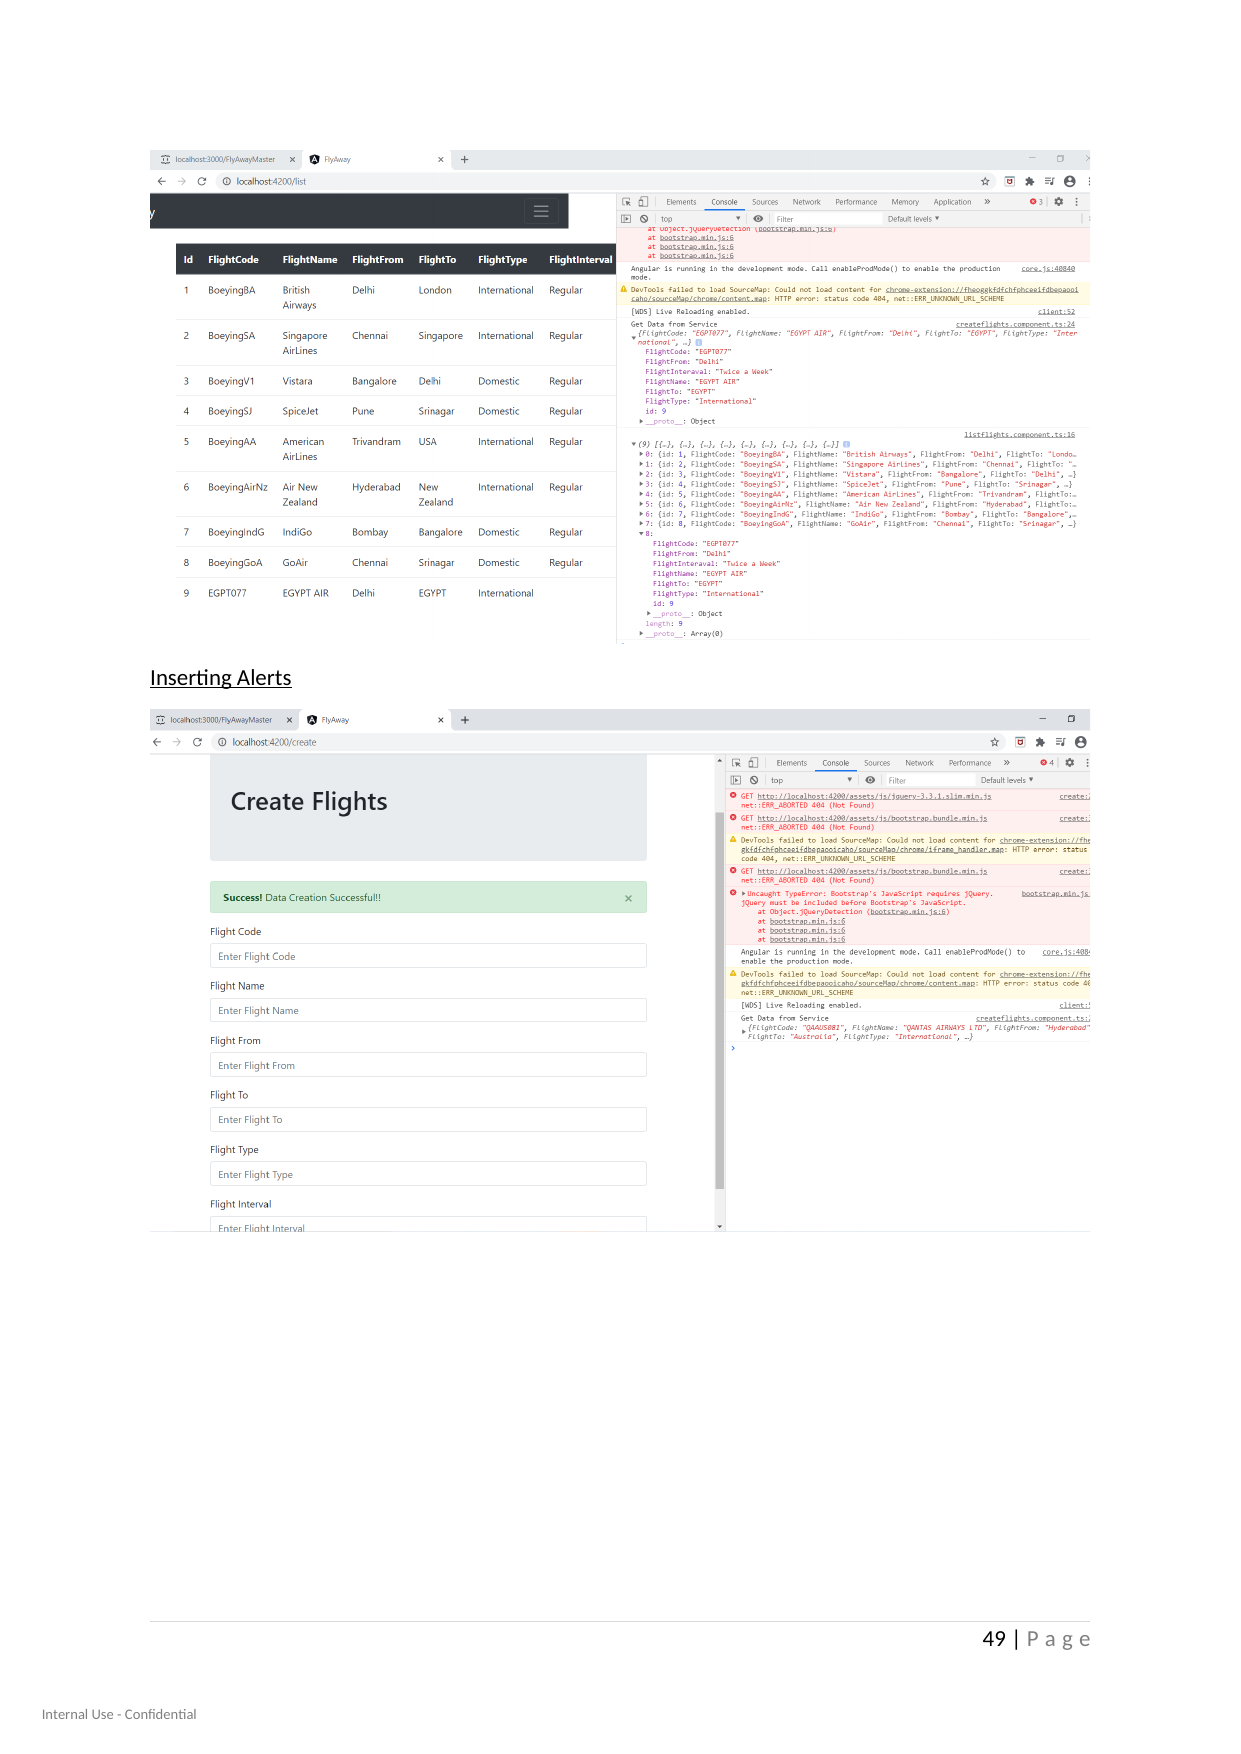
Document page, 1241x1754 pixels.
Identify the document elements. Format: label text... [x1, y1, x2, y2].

text Inserting Alerts [150, 663, 1090, 691]
picture [150, 150, 1091, 644]
picture [150, 709, 1091, 1232]
